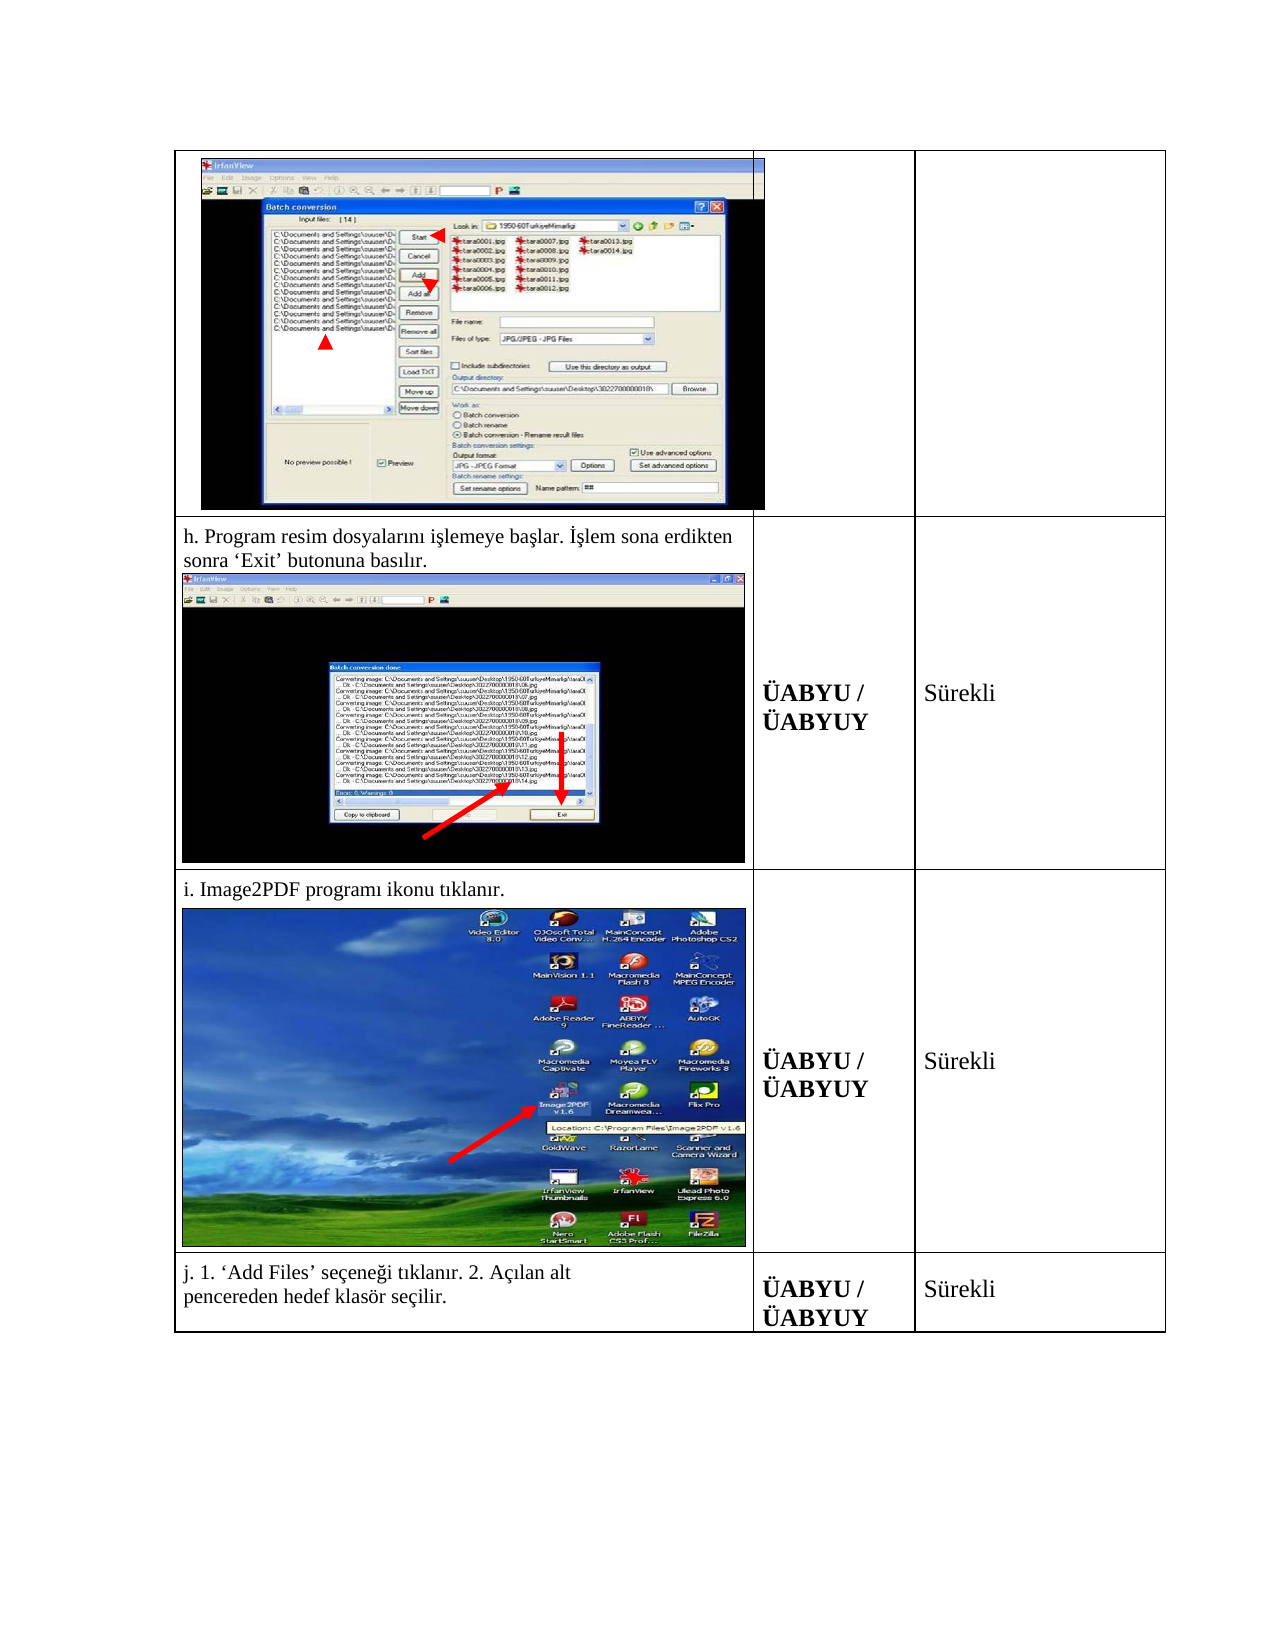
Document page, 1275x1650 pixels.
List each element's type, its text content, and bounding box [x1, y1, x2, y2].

table_header [176, 151, 753, 516]
table_cell Sürekli [916, 870, 1165, 1252]
table_cell ÜABYU / ÜABYUY [754, 517, 914, 869]
table_cell j. 1. ‘Add Files’ seçeneği tıklanır. 2. Açılan alt pencereden hedef klasör seçilir. [176, 1253, 753, 1331]
table_cell h. Program resim dosyalarını işlemeye başlar. İşlem sona erdikten sonra ‘Exit’ butonuna basılır. [176, 517, 753, 869]
table_cell Sürekli [916, 517, 1165, 869]
table_cell ÜABYU / ÜABYUY [754, 870, 914, 1252]
table_cell Sürekli [916, 1253, 1165, 1331]
table_cell i. Image2PDF programı ikonu tıklanır. [176, 870, 753, 1252]
table_cell ÜABYU / ÜABYUY [754, 1253, 914, 1331]
table_header [754, 151, 914, 516]
table_header [916, 151, 1165, 516]
